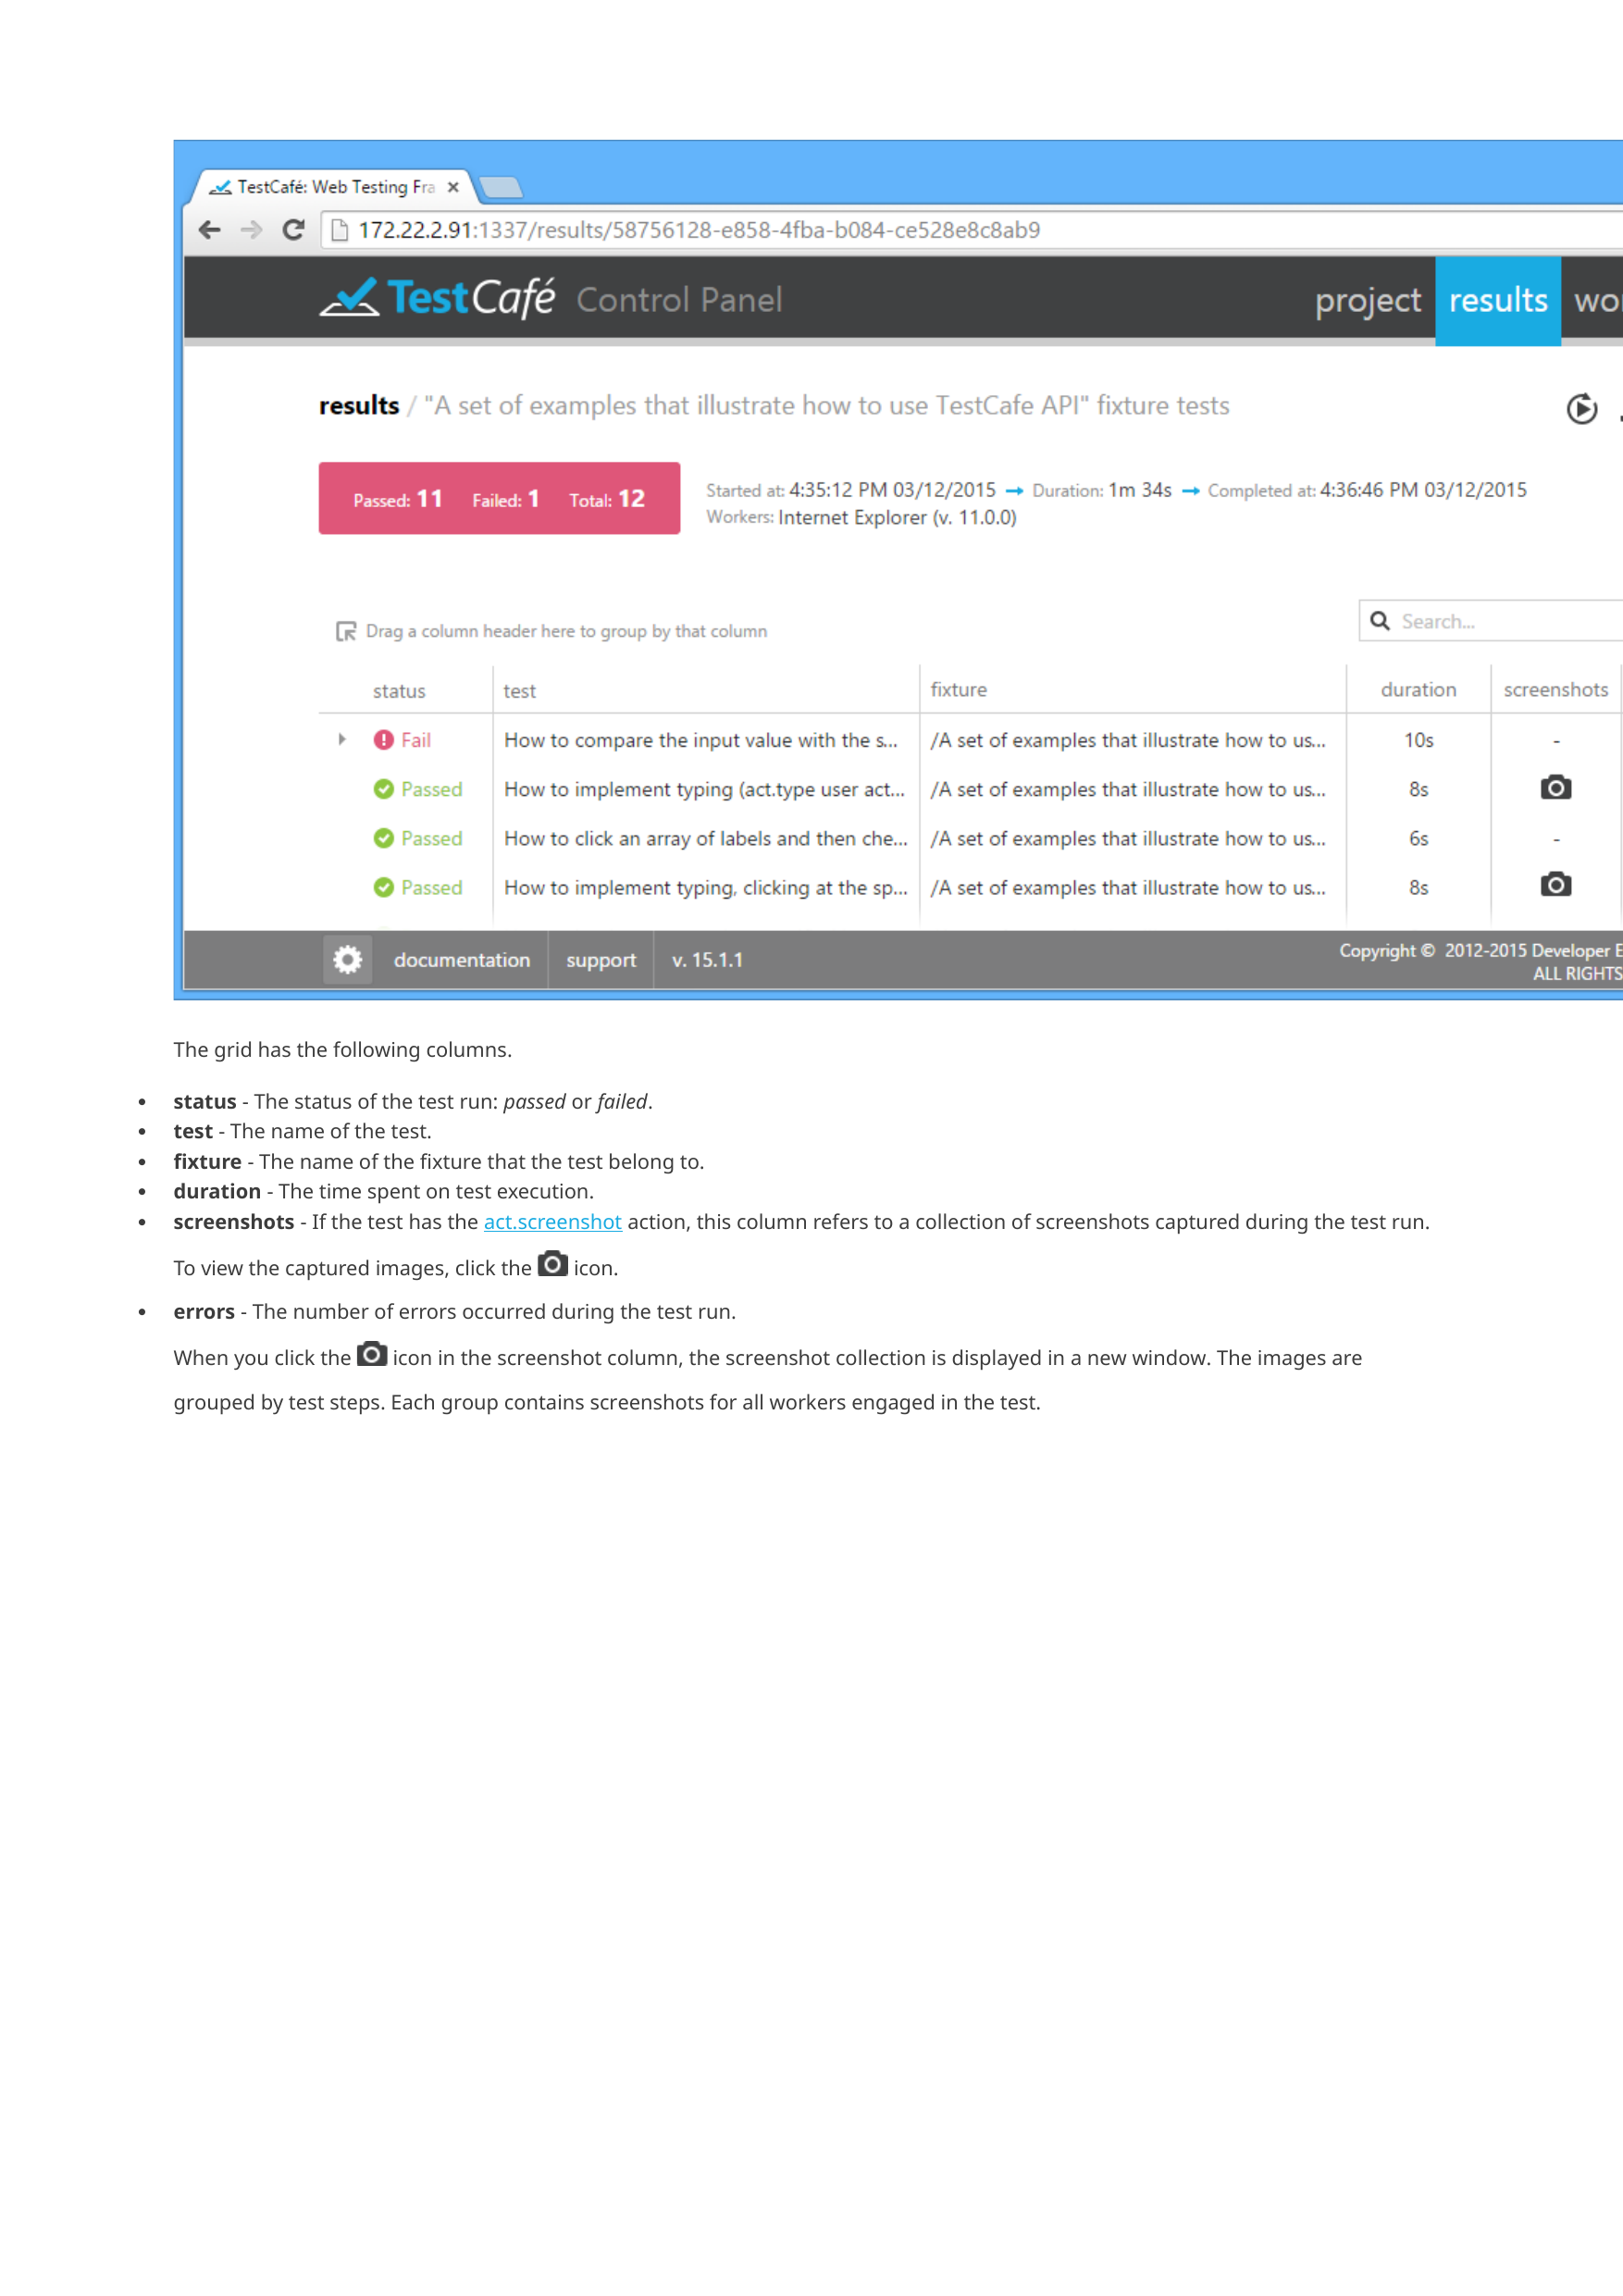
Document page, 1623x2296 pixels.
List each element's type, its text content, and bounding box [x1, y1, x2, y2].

list test - The name of the test. [139, 1116, 1449, 1146]
list screenshots - If the test has the act.screenshot action, this column refers to a collection of screenshots captured during the test run. To view the captured images, click the icon. [139, 1206, 1449, 1297]
picture [356, 1341, 388, 1366]
text When you click the icon in the screenshot column, the screenshot collection is displayed in a new window. The images are grouped by test steps. Each group contains screenshots for all workers engaged in the test. [173, 1326, 1449, 1417]
list duration - The time spent on test execution. [139, 1176, 1449, 1206]
picture [173, 140, 1623, 1000]
list fixture - The name of the fixture that the test belong to. [139, 1146, 1449, 1176]
list status - The status of the test run: passed or failed. [139, 1086, 1449, 1116]
list errors - The number of errors occurred during the test run. [139, 1297, 1449, 1326]
text The grid has the following columns. [173, 1034, 1449, 1064]
picture [538, 1250, 568, 1276]
